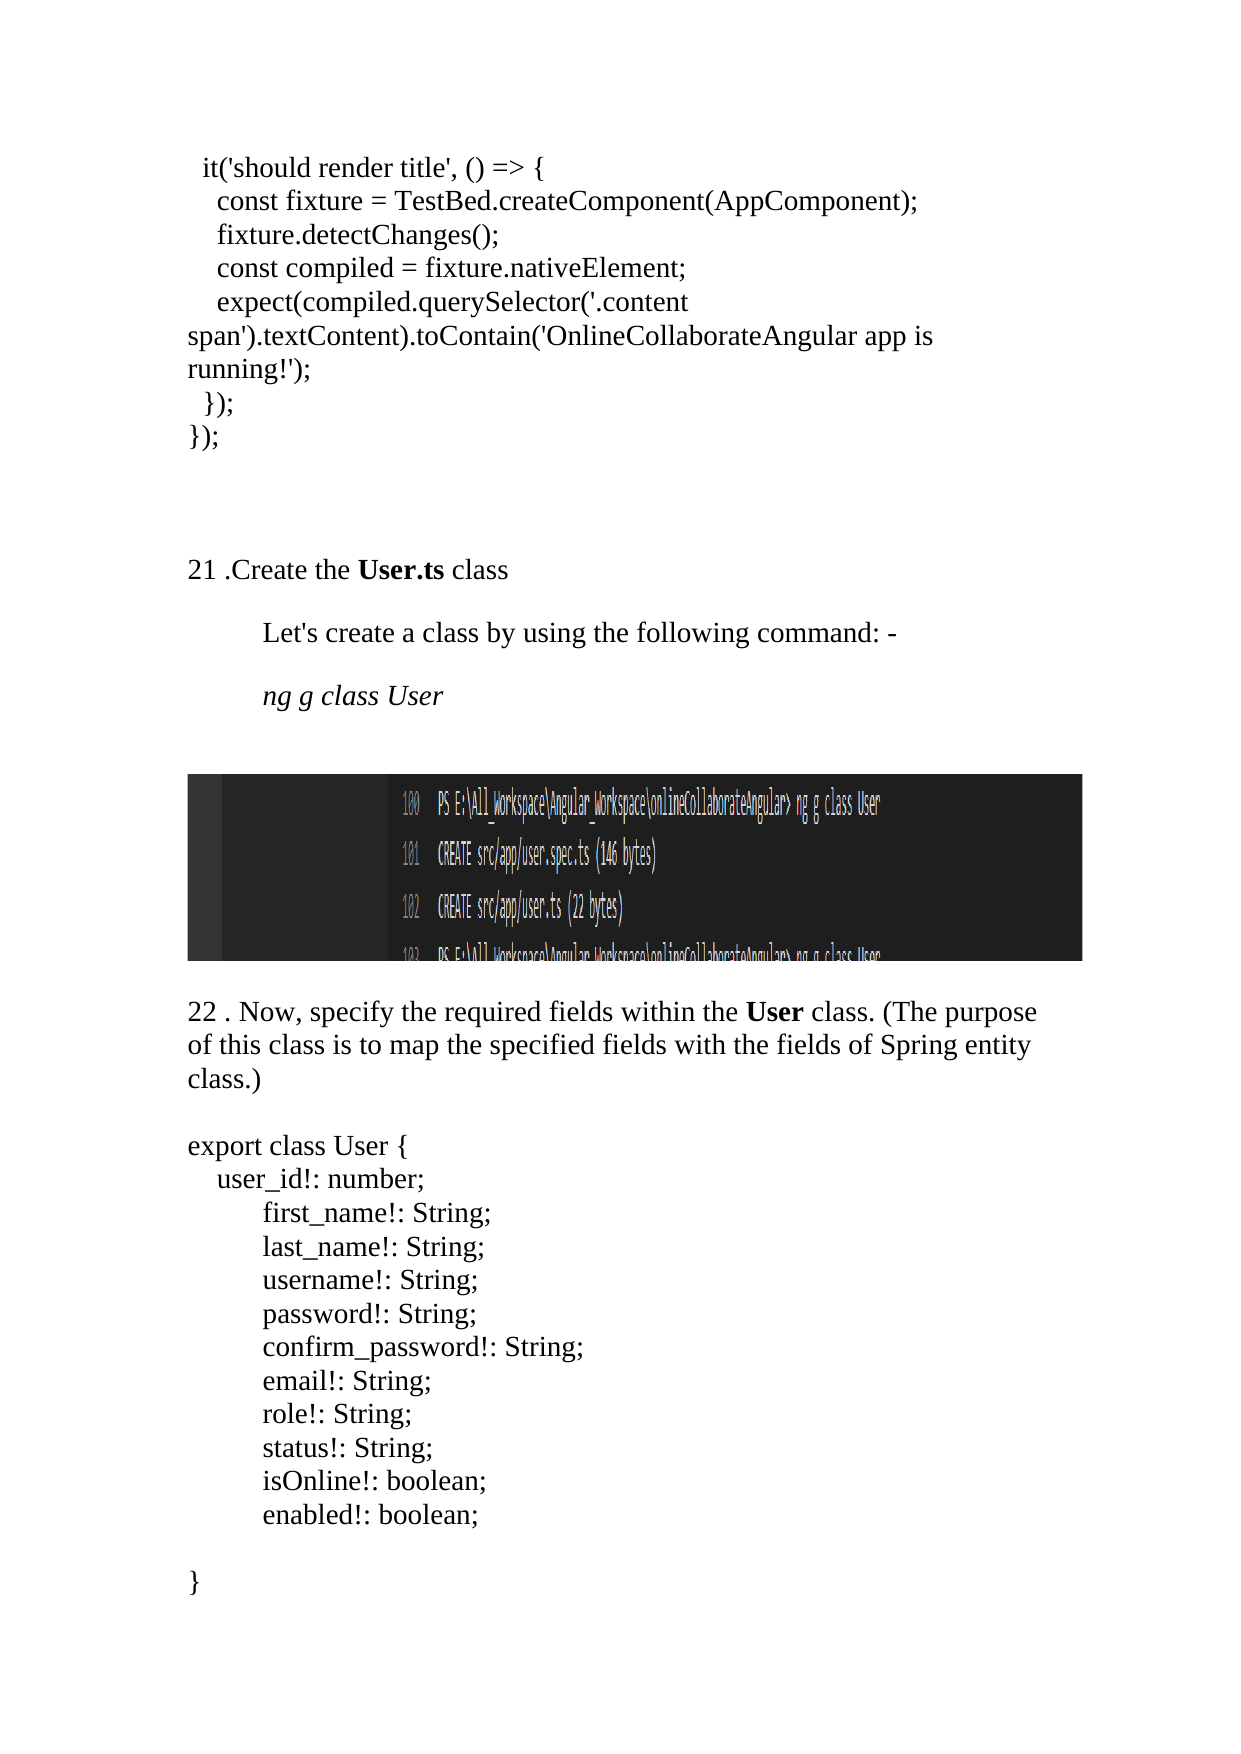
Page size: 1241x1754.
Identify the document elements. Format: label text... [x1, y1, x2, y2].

list 22 . Now, specify the required fields within the User class. (The purpose of this class is to map the specified fields with the fields of Spring entity class.) [187, 994, 1053, 1094]
list }); [187, 385, 1053, 418]
text ng g class User [187, 678, 1053, 711]
list const compiled = fixture.nativeElement; [187, 251, 1053, 284]
text } [187, 1564, 1053, 1598]
text last_name!: String; [187, 1229, 1053, 1262]
text Let's create a class by using the following command: - [187, 615, 1053, 649]
text confirm_password!: String; [187, 1329, 1053, 1363]
text enabled!: boolean; [187, 1497, 1053, 1531]
list 21 .Create the User.ts class [187, 552, 1053, 586]
text password!: String; [187, 1296, 1053, 1329]
list }); [187, 418, 1053, 452]
text first_name!: String; [187, 1195, 1053, 1229]
text email!: String; [187, 1363, 1053, 1396]
text username!: String; [187, 1262, 1053, 1296]
text export class User { [187, 1128, 1053, 1162]
text role!: String; [187, 1396, 1053, 1430]
picture [187, 774, 1083, 961]
list fixture.detectChanges(); [187, 217, 1053, 251]
list it('should render title', () => { [187, 150, 1053, 183]
text user_id!: number; [187, 1162, 1053, 1195]
text status!: String; [187, 1430, 1053, 1463]
text isOnline!: boolean; [187, 1463, 1053, 1497]
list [187, 183, 1053, 217]
list expect(compiled.querySelector('.content span').textContent).toContain('OnlineCollaborateAngular app is running!'); [187, 284, 1053, 385]
